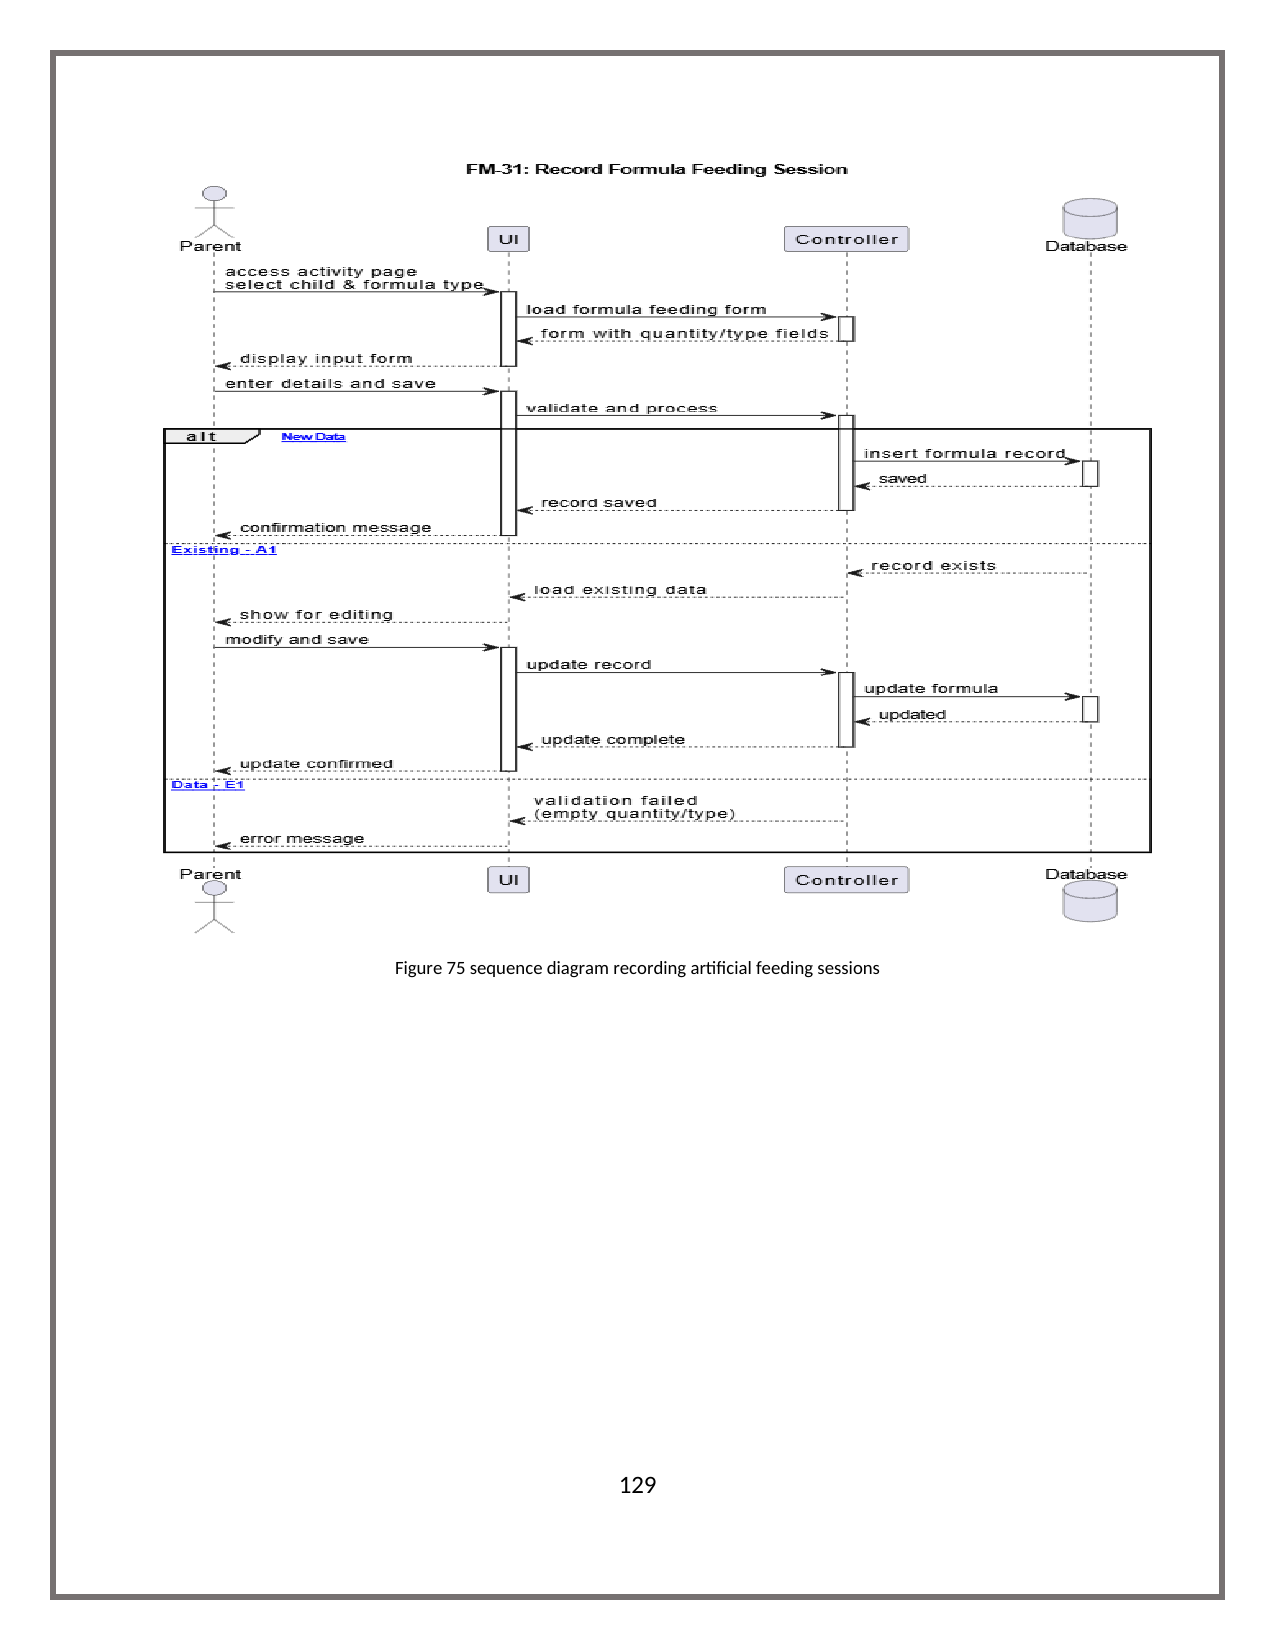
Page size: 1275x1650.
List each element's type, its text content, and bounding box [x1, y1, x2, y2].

picture [150, 150, 1161, 937]
